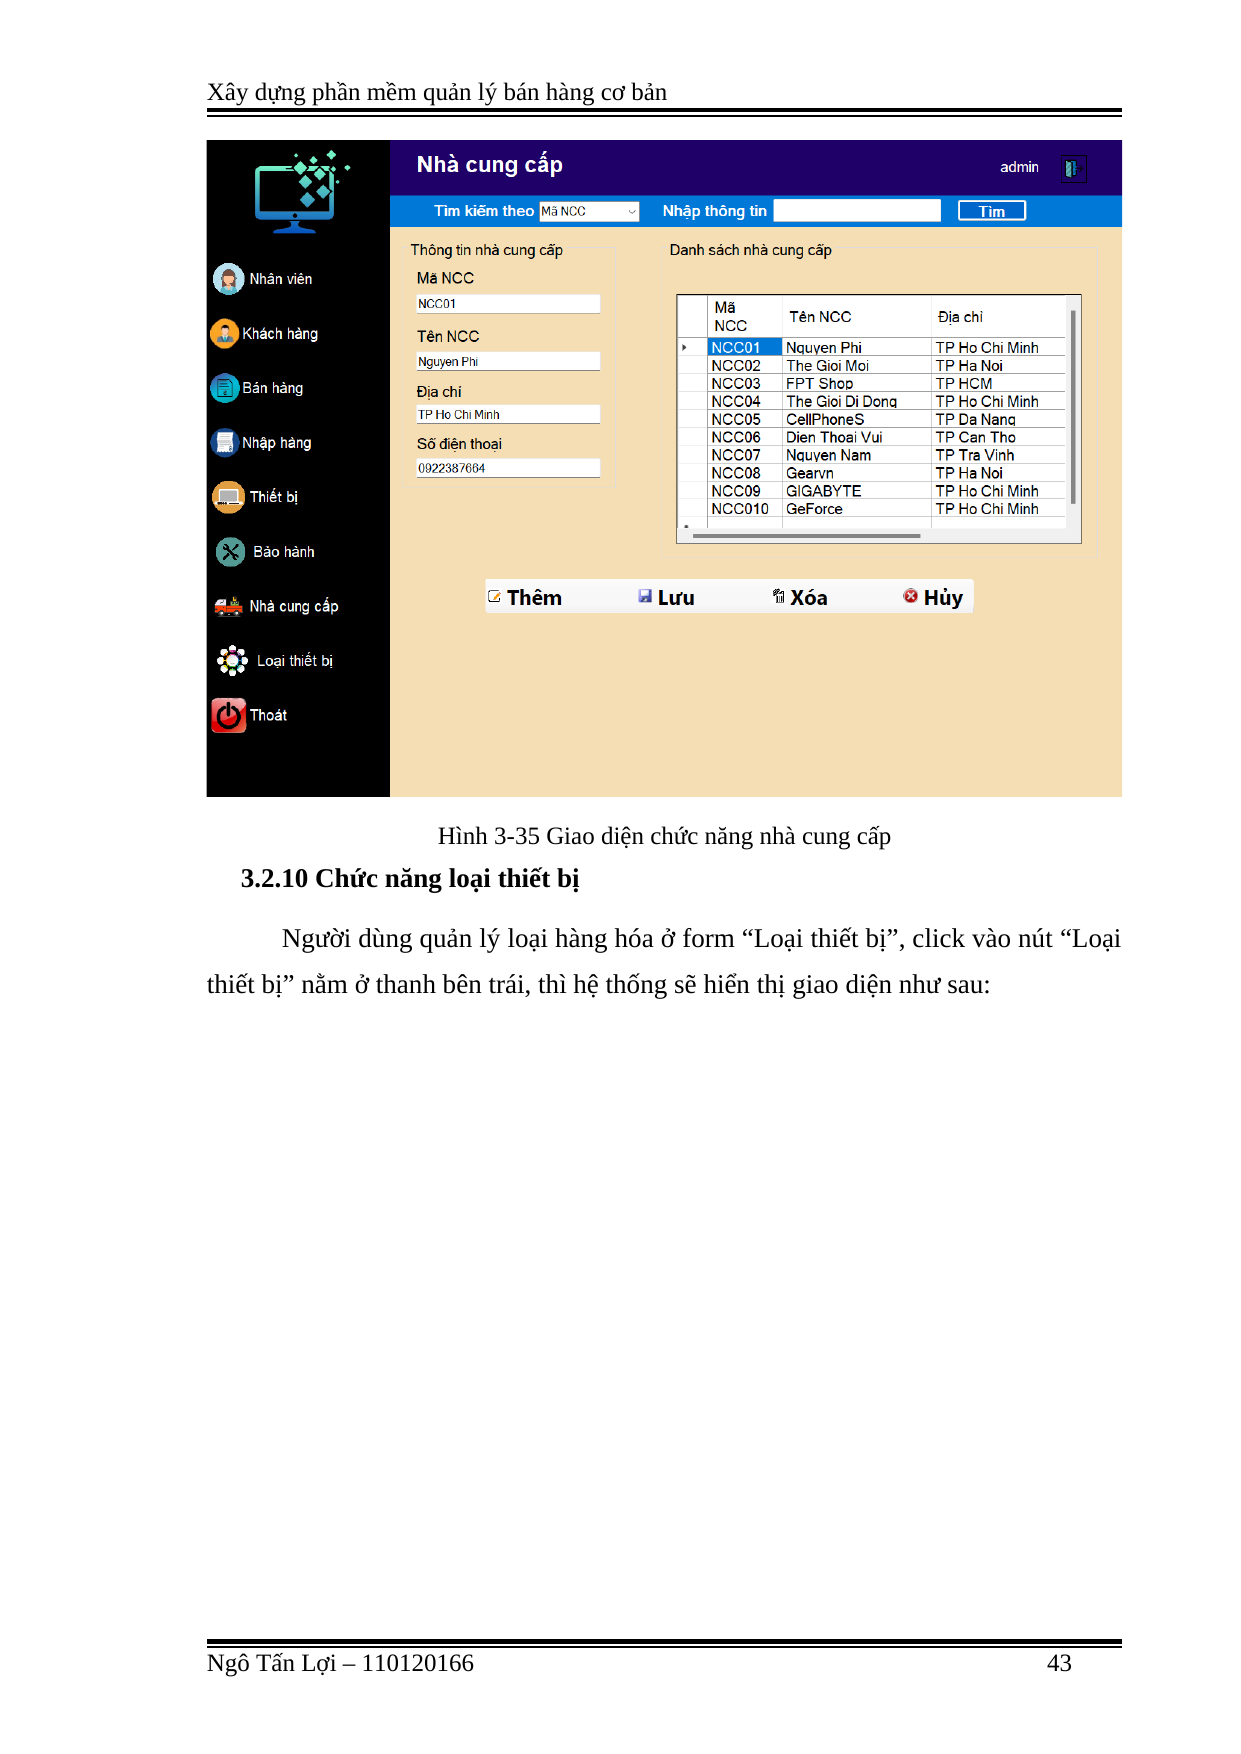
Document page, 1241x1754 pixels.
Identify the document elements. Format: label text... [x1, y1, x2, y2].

picture [206, 140, 1123, 797]
text Người dùng quản lý loại hàng hóa ở form “Loại thiết bị”, click vào nút “Loại thiết bị” nằm ở thanh bên trái, thì hệ thống sẽ hiển thị giao diện như sau: [207, 922, 1122, 999]
subtitle 3.2.10 Chức năng loại thiết bị [207, 863, 1122, 894]
